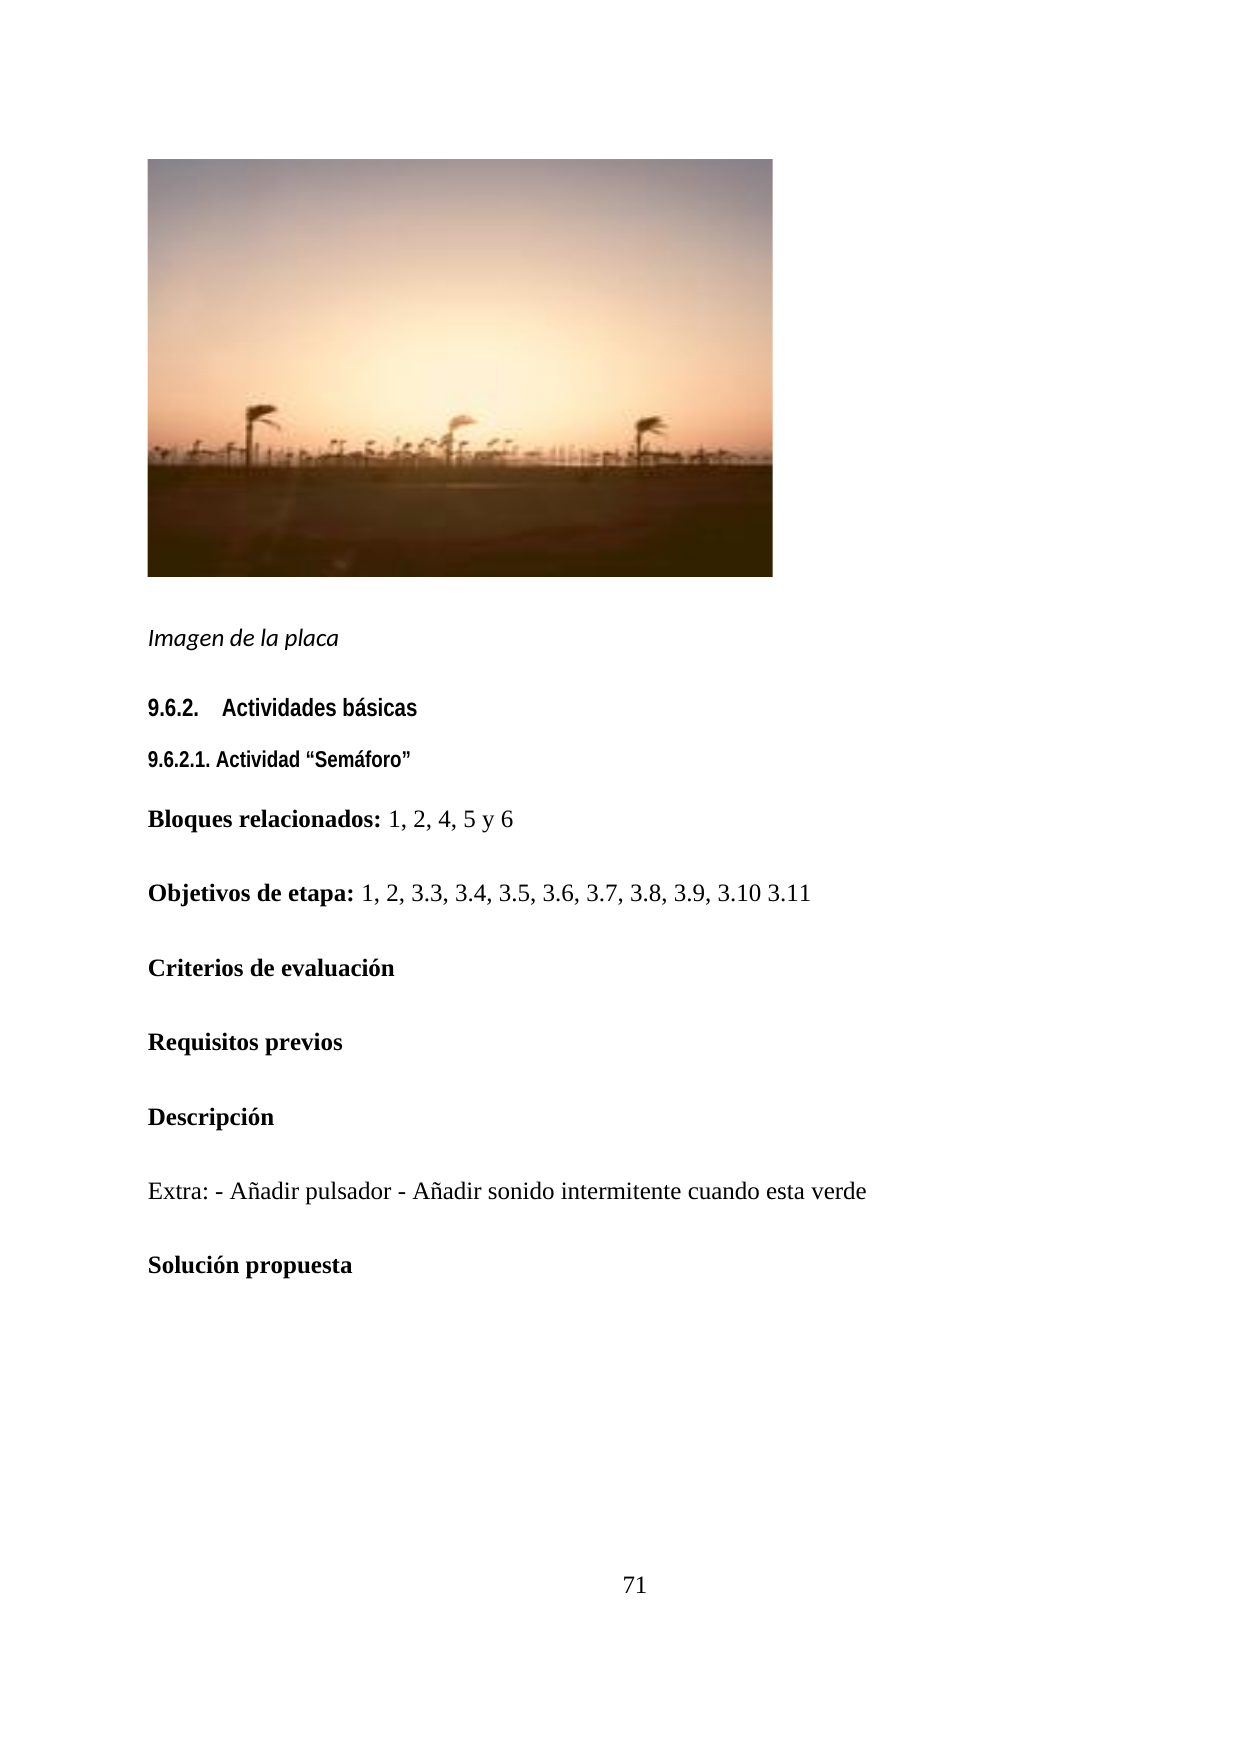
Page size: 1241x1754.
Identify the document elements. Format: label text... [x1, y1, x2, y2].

text Requisitos previos [148, 1027, 1122, 1056]
text Extra: - Añadir pulsador - Añadir sonido intermitente cuando esta verde [148, 1176, 1122, 1205]
picture [147, 159, 773, 577]
text Imagen de la placa [148, 622, 1122, 653]
text Objetivos de etapa: 1, 2, 3.3, 3.4, 3.5, 3.6, 3.7, 3.8, 3.9, 3.10 3.11 [148, 878, 1122, 907]
text Criterios de evaluación [148, 953, 1122, 982]
text Descripción [148, 1102, 1122, 1130]
subtitle Actividad “Semáforo” [148, 746, 1122, 773]
text Solución propuesta [148, 1250, 1122, 1279]
subtitle Actividades básicas [148, 693, 1122, 721]
text Bloques relacionados: 1, 2, 4, 5 y 6 [148, 804, 1122, 833]
